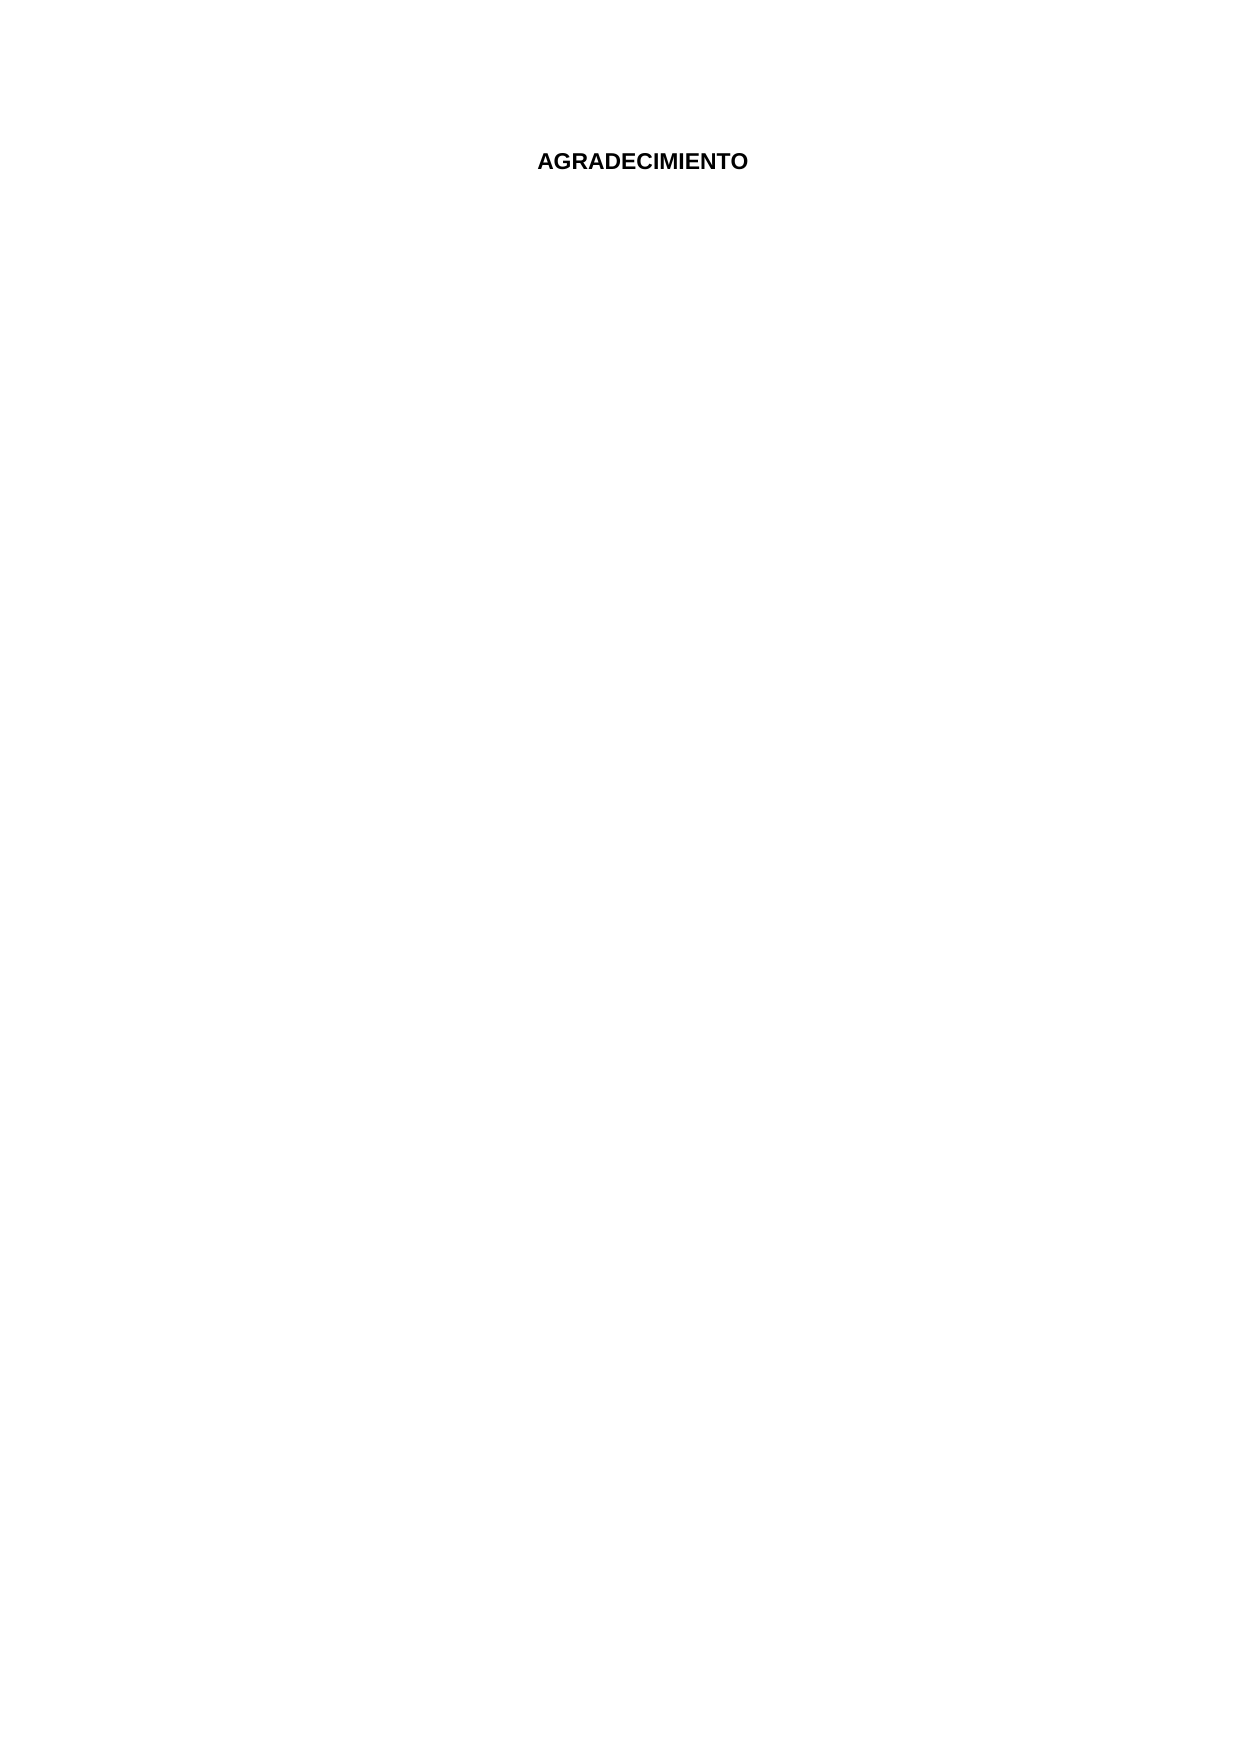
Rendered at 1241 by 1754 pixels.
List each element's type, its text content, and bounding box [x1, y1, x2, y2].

subtitle AGRADECIMIENTO [222, 148, 1063, 174]
